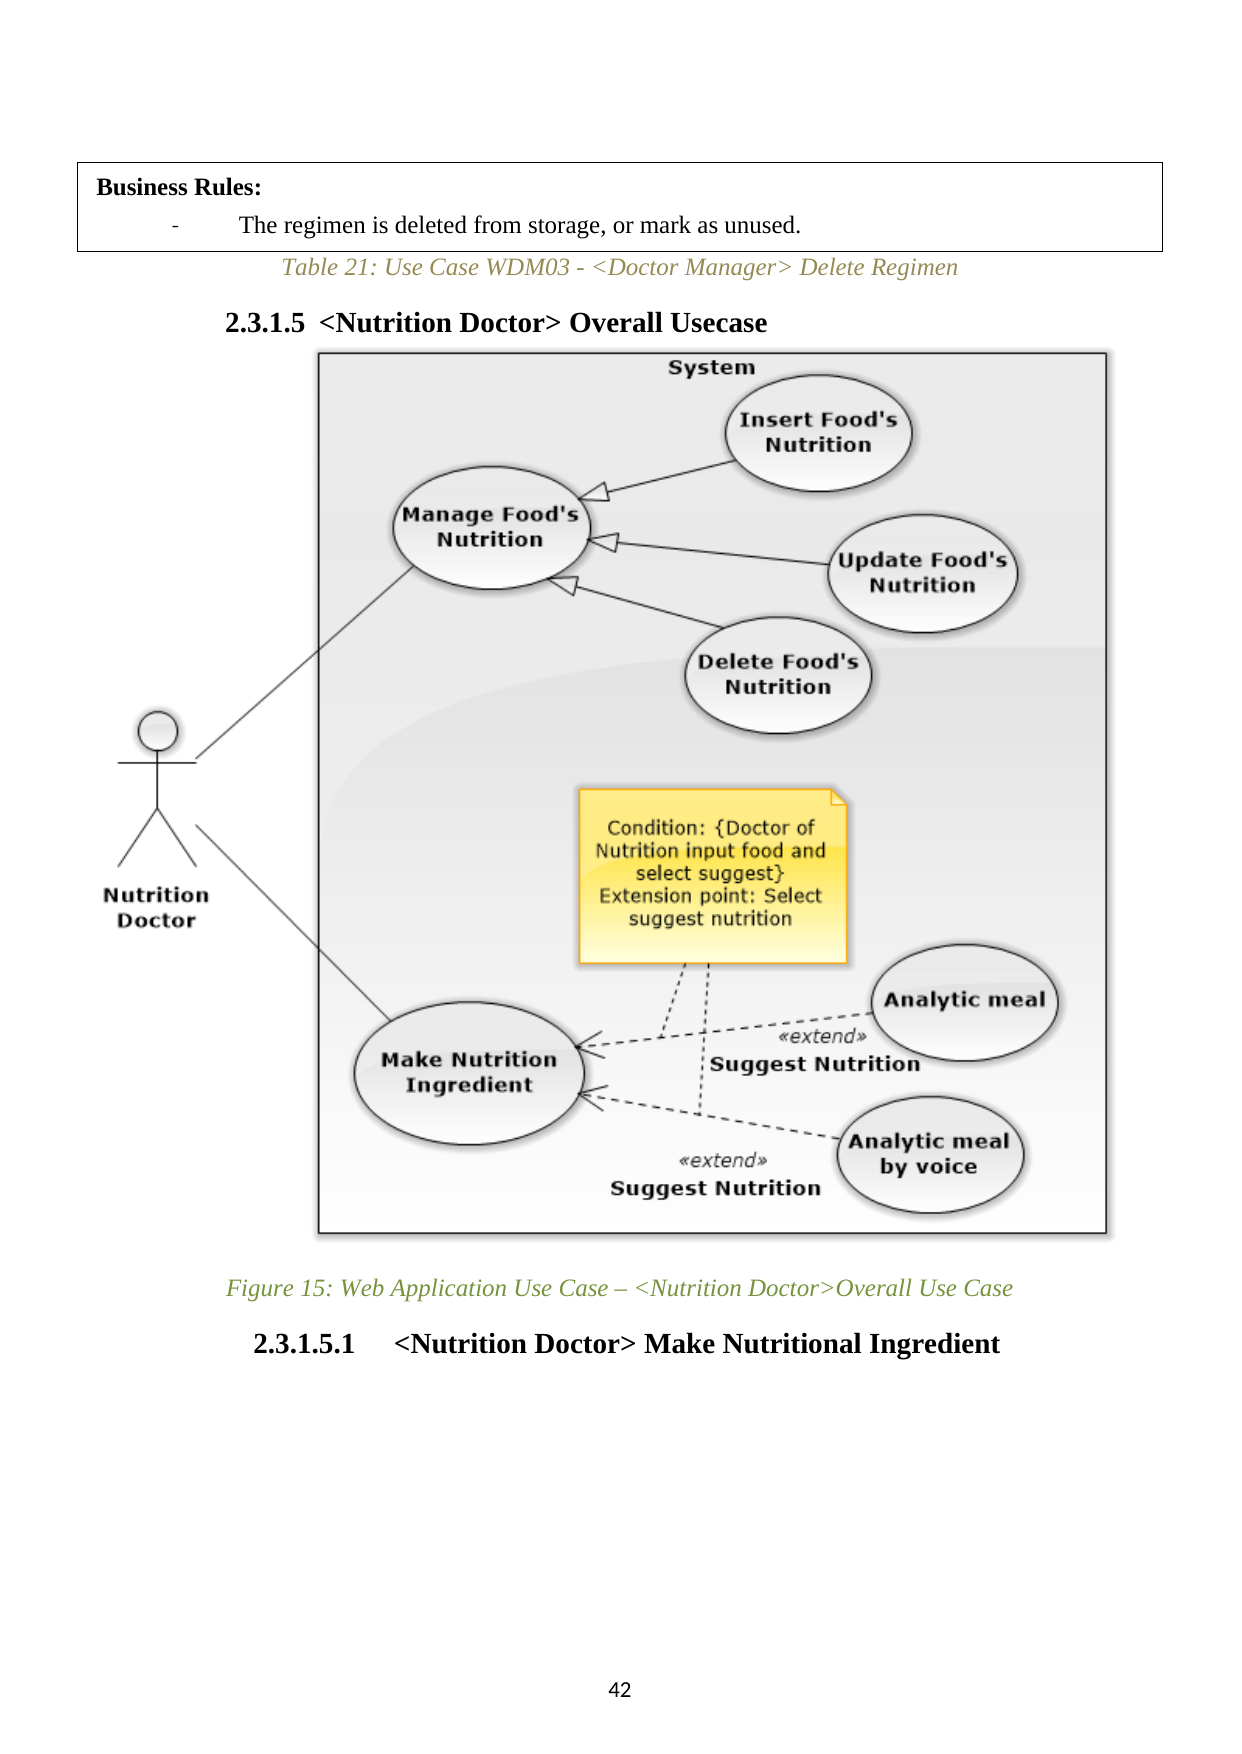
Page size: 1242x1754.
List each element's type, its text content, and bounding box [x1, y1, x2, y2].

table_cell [78, 163, 1162, 251]
subtitle <Nutrition Doctor> Make Nutritional Ingredient [253, 1327, 1146, 1360]
subtitle <Nutrition Doctor> Overall Usecase [225, 305, 1146, 339]
picture [93, 345, 1146, 1273]
text Figure 15: Web Application Use Case – <Nutrition Doctor>Overall Use Case [94, 1273, 1146, 1302]
text Table 21: Use Case WDM03 - <Doctor Manager> Delete Regimen [94, 252, 1146, 280]
